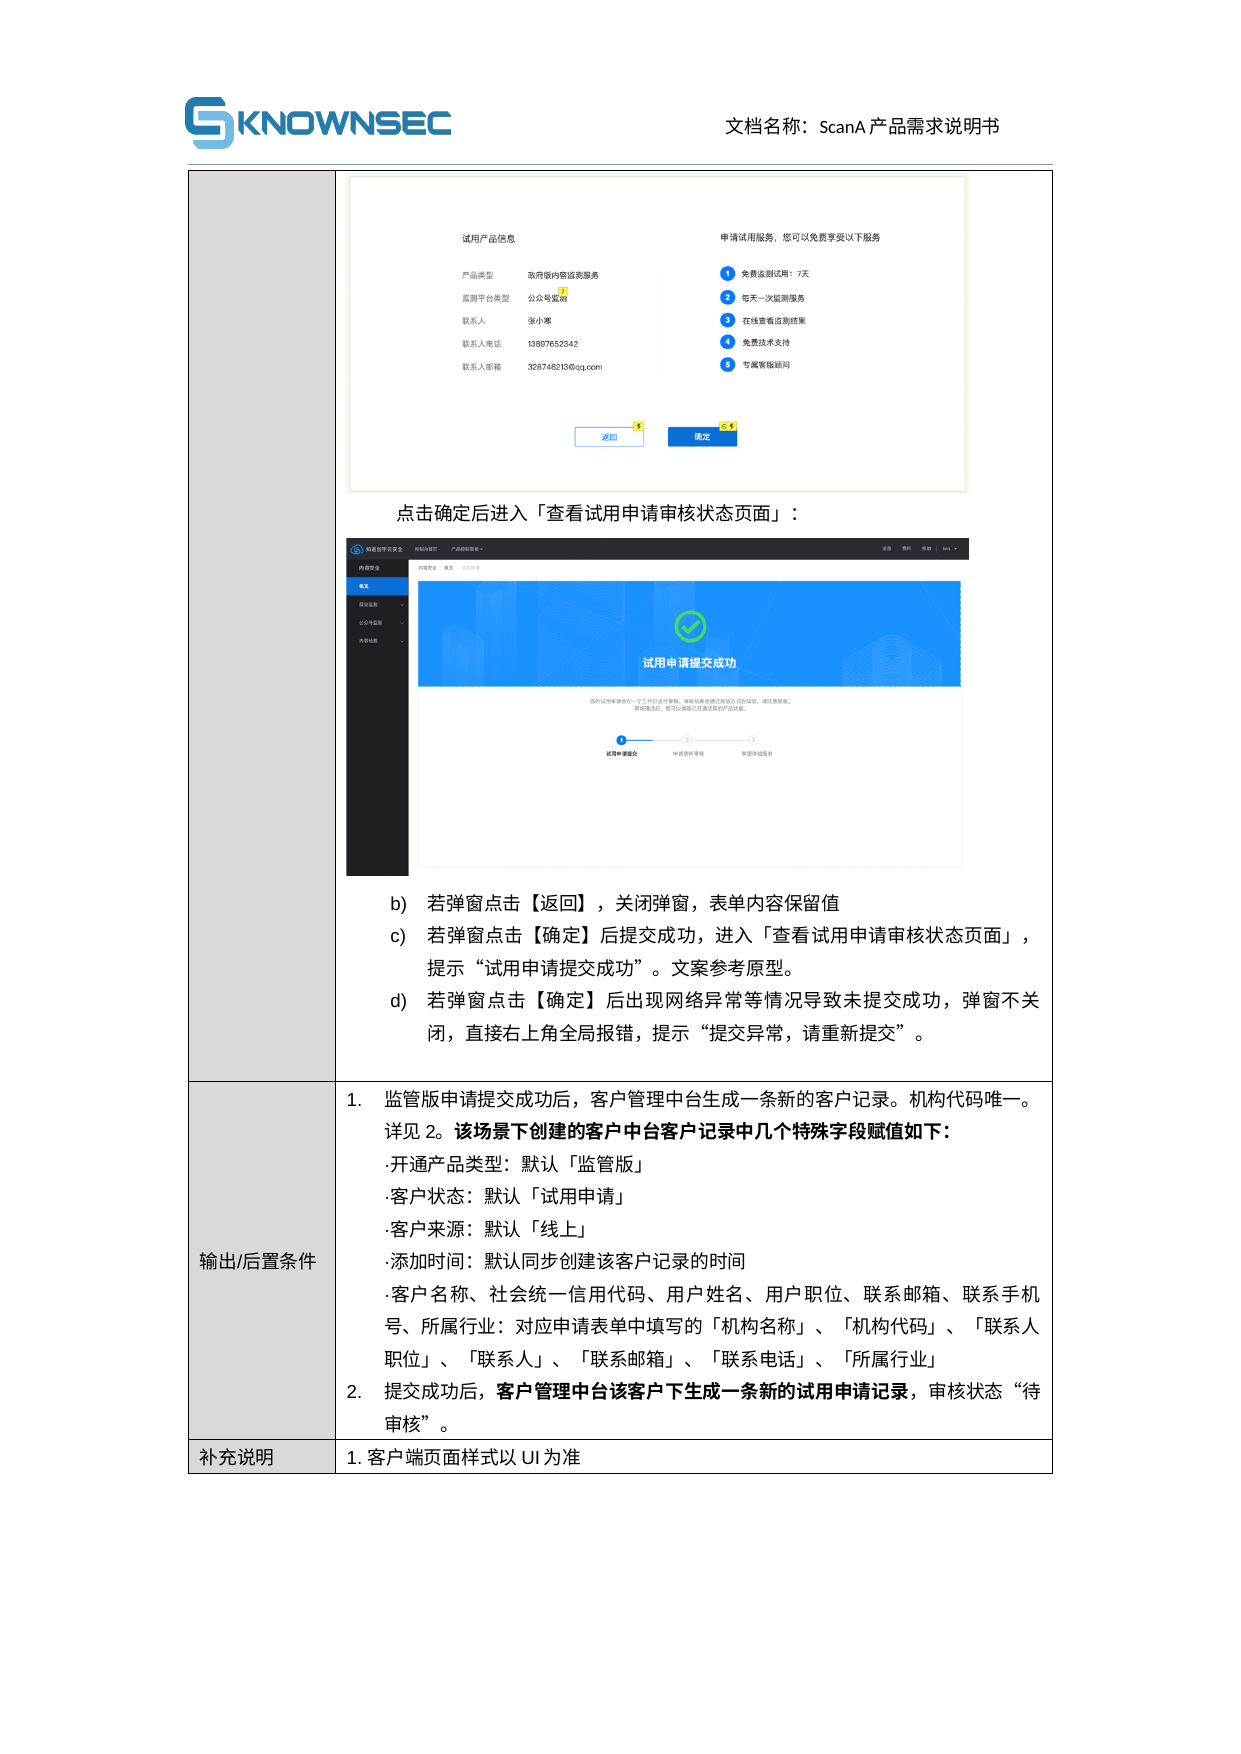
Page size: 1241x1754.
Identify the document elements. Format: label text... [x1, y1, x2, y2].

table_cell 监管版申请提交成功后，客户管理中台生成一条新的客户记录。机构代码唯一。详见2。该场景下创建的客户中台客户记录中几个特殊字段赋值如下： ·开通产品类型：默认「监管版」 ·客户状态：默认「试用申请」 ·客户来源：默认「线上」 ·添加时间：默认同步创建该客户记录的时间 ·客户名称、社会统一信用代码、用户姓名、用户职位、联系邮箱、联系手机号、所属行业：对应申请表单中填写的「机构名称」、「机构代码」、「联系人职位」、「联系人」、「联系邮箱」、「联系电话」、「所属行业」 提交成功后，客户管理中台该客户下生成一条新的试用申请记录，审核状态“待审核”。 [336, 1082, 1052, 1439]
table_cell 输出/后置条件 [189, 1082, 335, 1439]
picture [346, 173, 969, 493]
picture [346, 538, 969, 876]
table_cell 补充说明 [189, 1440, 335, 1473]
picture [185, 97, 451, 149]
table_cell 1. 客户端页面样式以UI为准 [336, 1440, 1052, 1473]
table_cell 需求描述 [189, 171, 335, 1081]
